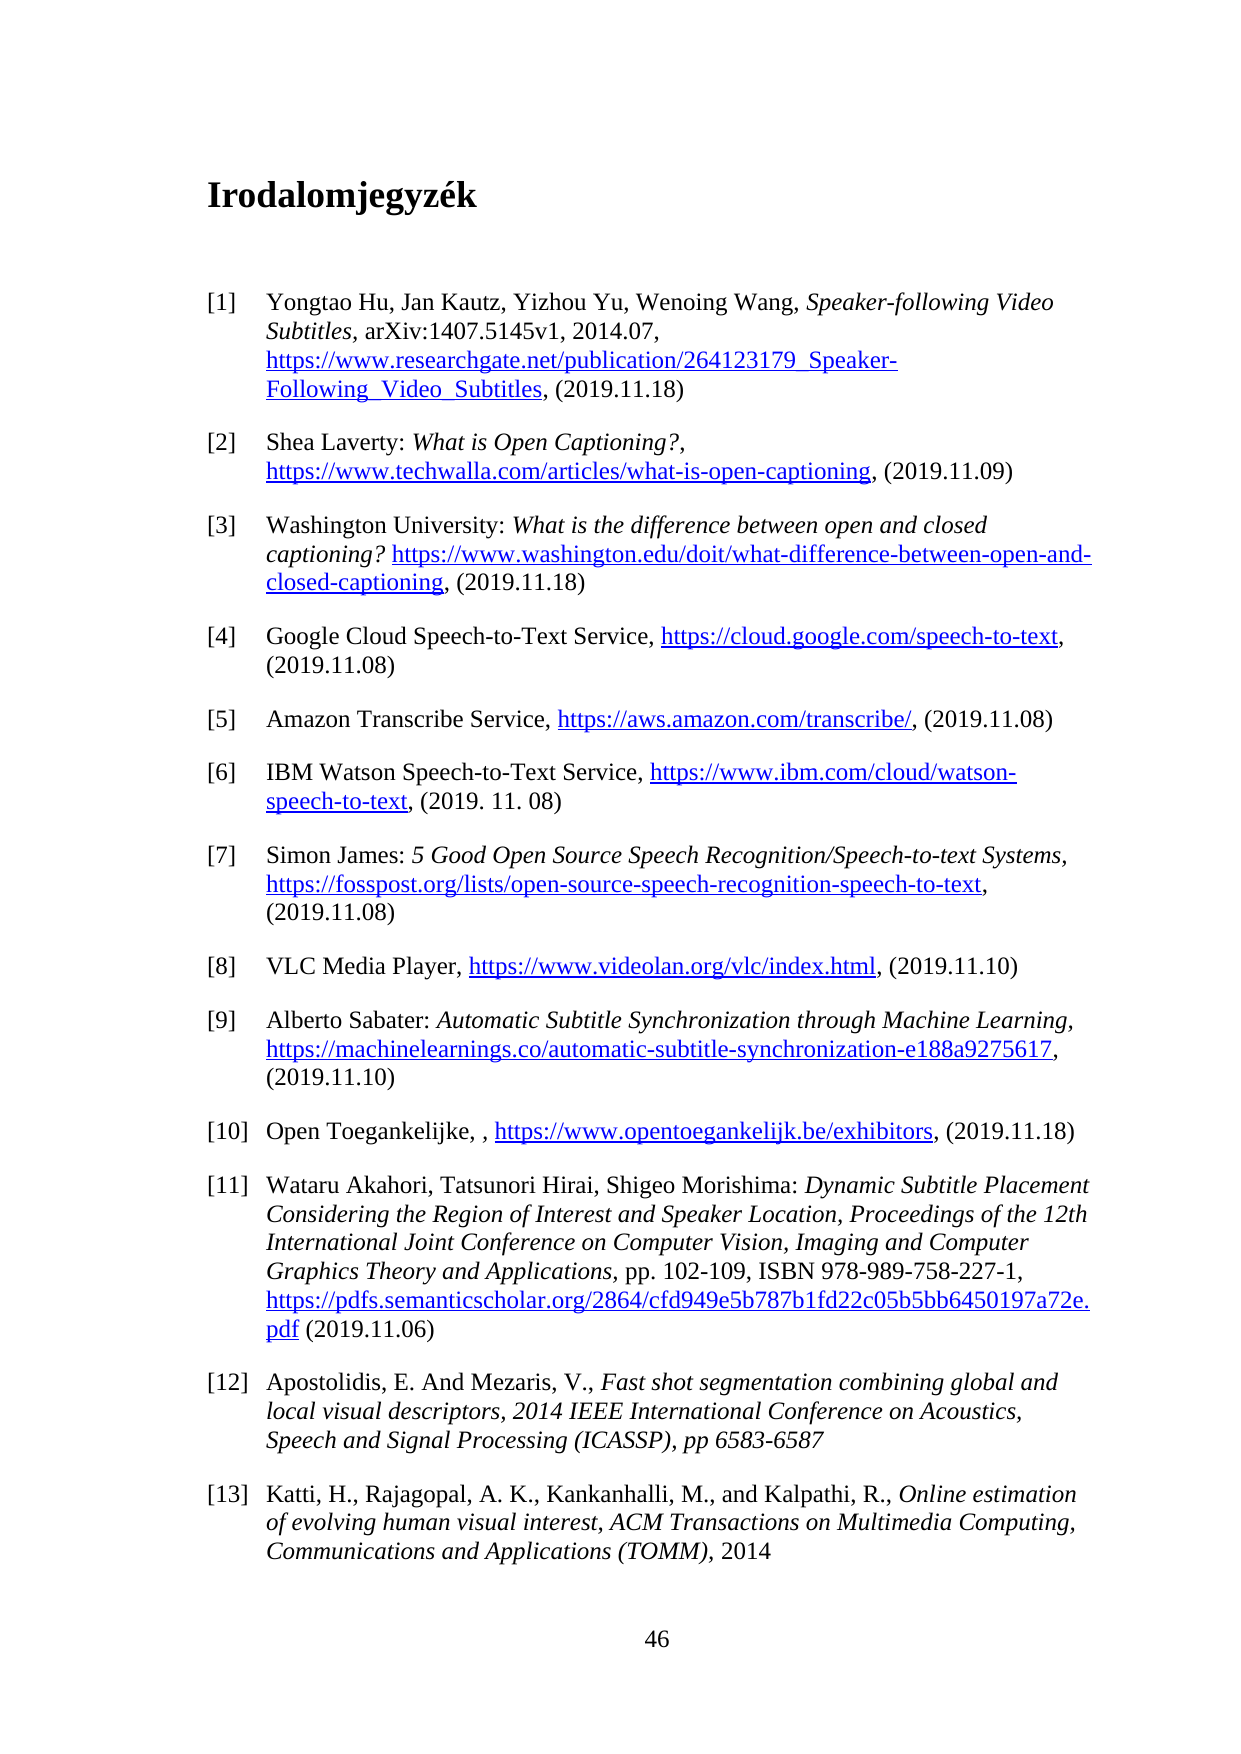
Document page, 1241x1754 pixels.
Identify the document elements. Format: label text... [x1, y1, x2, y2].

text Katti, H., Rajagopal, A. K., Kankanhalli, M., and Kalpathi, R., Online estimation of evolving human visual interest, ACM Transactions on Multimedia Computing, Communications and Applications (TOMM), 2014 [207, 1479, 1092, 1565]
text Washington University: What is the difference between open and closed captioning? https://www.washington.edu/doit/what-difference-between-open-and-closed-captioning, (2019.11.18) [207, 510, 1092, 596]
text Shea Laverty: What is Open Captioning?, https://www.techwalla.com/articles/what-is-open-captioning, (2019.11.09) [207, 427, 1092, 485]
text VLC Media Player, https://www.videolan.org/vlc/index.html, (2019.11.10) [207, 951, 1092, 980]
text Simon James: 5 Good Open Source Speech Recognition/Speech-to-text Systems, https://fosspost.org/lists/open-source-speech-recognition-speech-to-text, (2019.11.08) [207, 840, 1092, 926]
text Open Toegankelijke, , https://www.opentoegankelijk.be/exhibitors, (2019.11.18) [207, 1116, 1092, 1145]
text Alberto Sabater: Automatic Subtitle Synchronization through Machine Learning, https://machinelearnings.co/automatic-subtitle-synchronization-e188a9275617, (2019.11.10) [207, 1005, 1092, 1091]
text Irodalomjegyzék [207, 173, 1092, 216]
text Google Cloud Speech-to-Text Service, https://cloud.google.com/speech-to-text, (2019.11.08) [207, 621, 1092, 679]
text Amazon Transcribe Service, https://aws.amazon.com/transcribe/, (2019.11.08) [207, 704, 1092, 732]
text Yongtao Hu, Jan Kautz, Yizhou Yu, Wenoing Wang, Speaker-following Video Subtitles, arXiv:1407.5145v1, 2014.07, https://www.researchgate.net/publication/264123179_Speaker-Following_Video_Subtitles, (2019.11.18) [207, 287, 1092, 402]
text Apostolidis, E. And Mezaris, V., Fast shot segmentation combining global and local visual descriptors, 2014 IEEE International Conference on Acoustics, Speech and Signal Processing (ICASSP), pp 6583-6587 [207, 1367, 1092, 1454]
text Wataru Akahori, Tatsunori Hirai, Shigeo Morishima: Dynamic Subtitle Placement Considering the Region of Interest and Speaker Location, Proceedings of the 12th International Joint Conference on Computer Vision, Imaging and Computer Graphics Theory and Applications, pp. 102-109, ISBN 978-989-758-227-1, https://pdfs.semanticscholar.org/2864/cfd949e5b787b1fd22c05b5bb6450197a72e.pdf (2019.11.06) [207, 1170, 1092, 1342]
text IBM Watson Speech-to-Text Service, https://www.ibm.com/cloud/watson-speech-to-text, (2019. 11. 08) [207, 757, 1092, 815]
